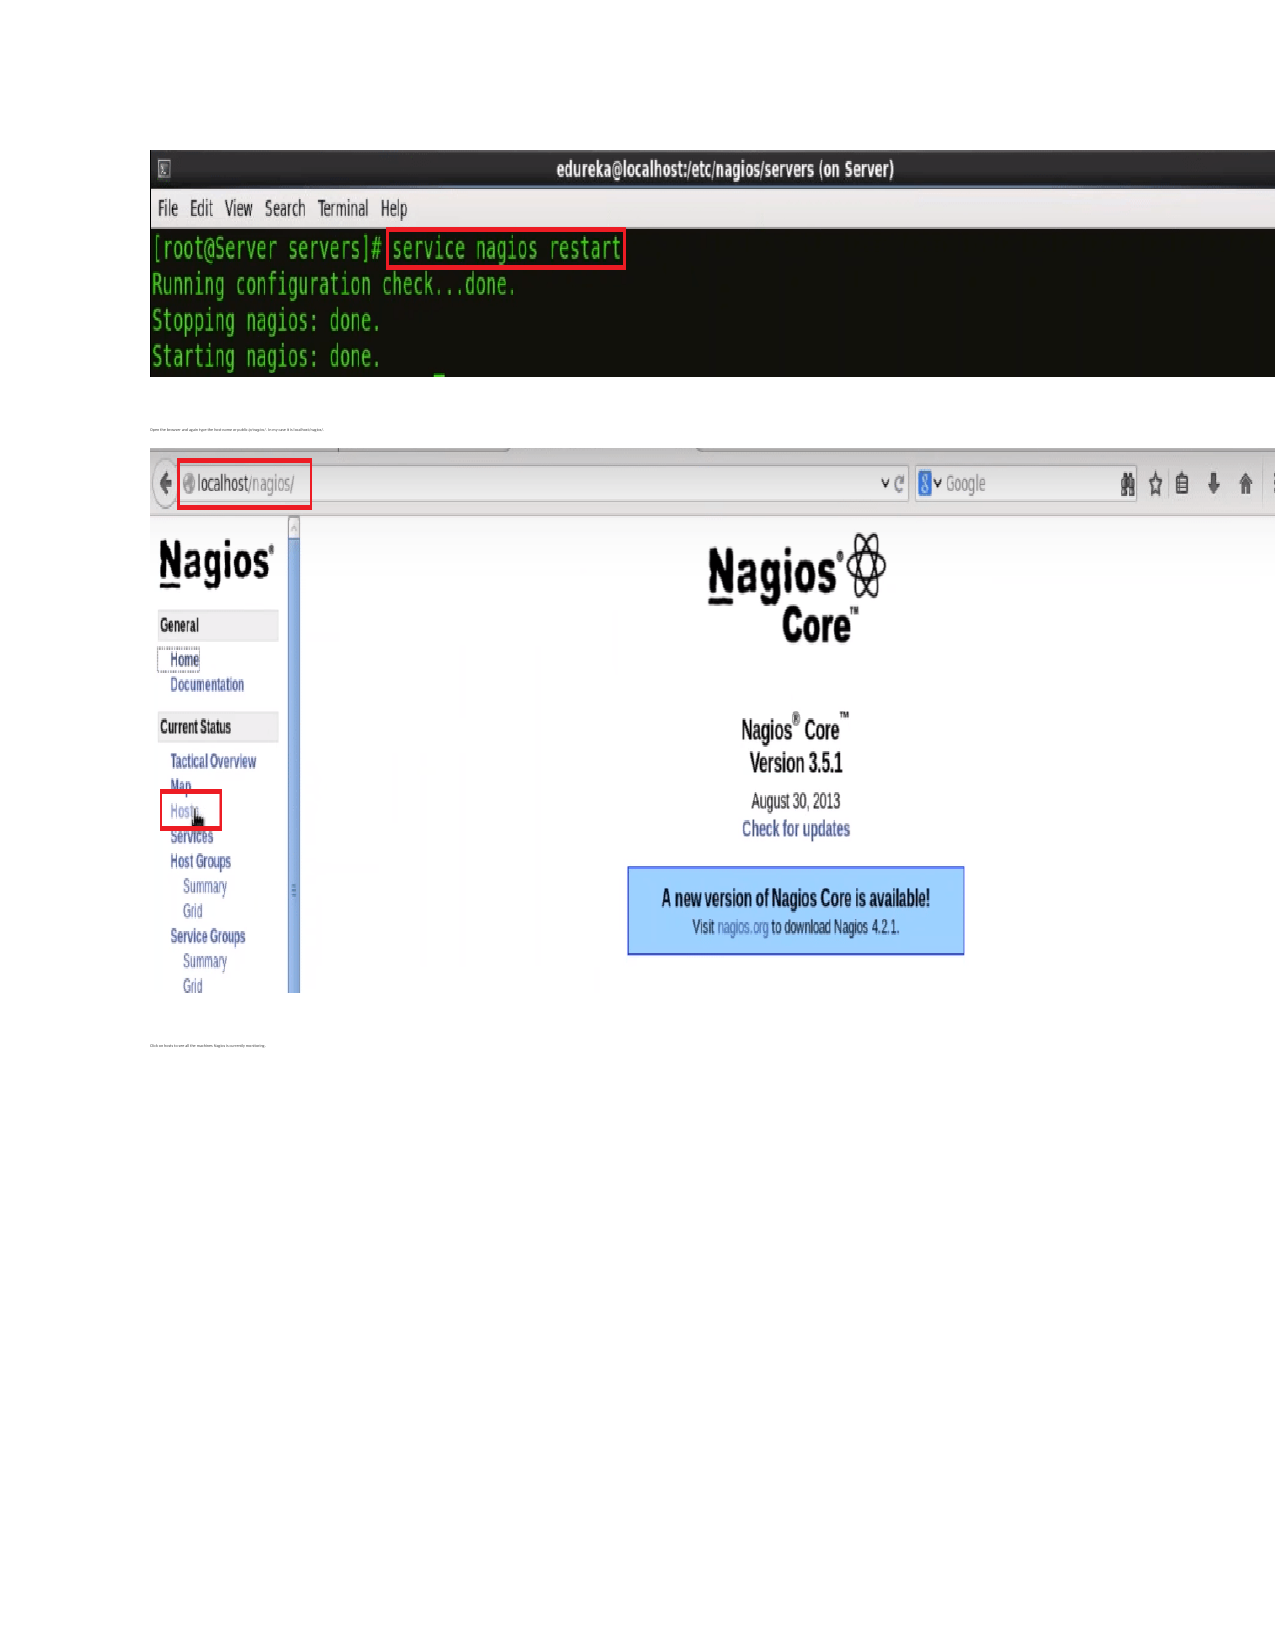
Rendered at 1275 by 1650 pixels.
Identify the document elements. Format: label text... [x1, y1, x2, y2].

text Click on hosts to see all the machines Nagios is currently monitoring. [150, 1008, 1125, 1048]
picture [150, 448, 1275, 993]
picture [150, 150, 1275, 377]
text Open the browser and again type the host name or public ip/nagios/. In my case it is localhost/nagios/. [150, 392, 1125, 433]
